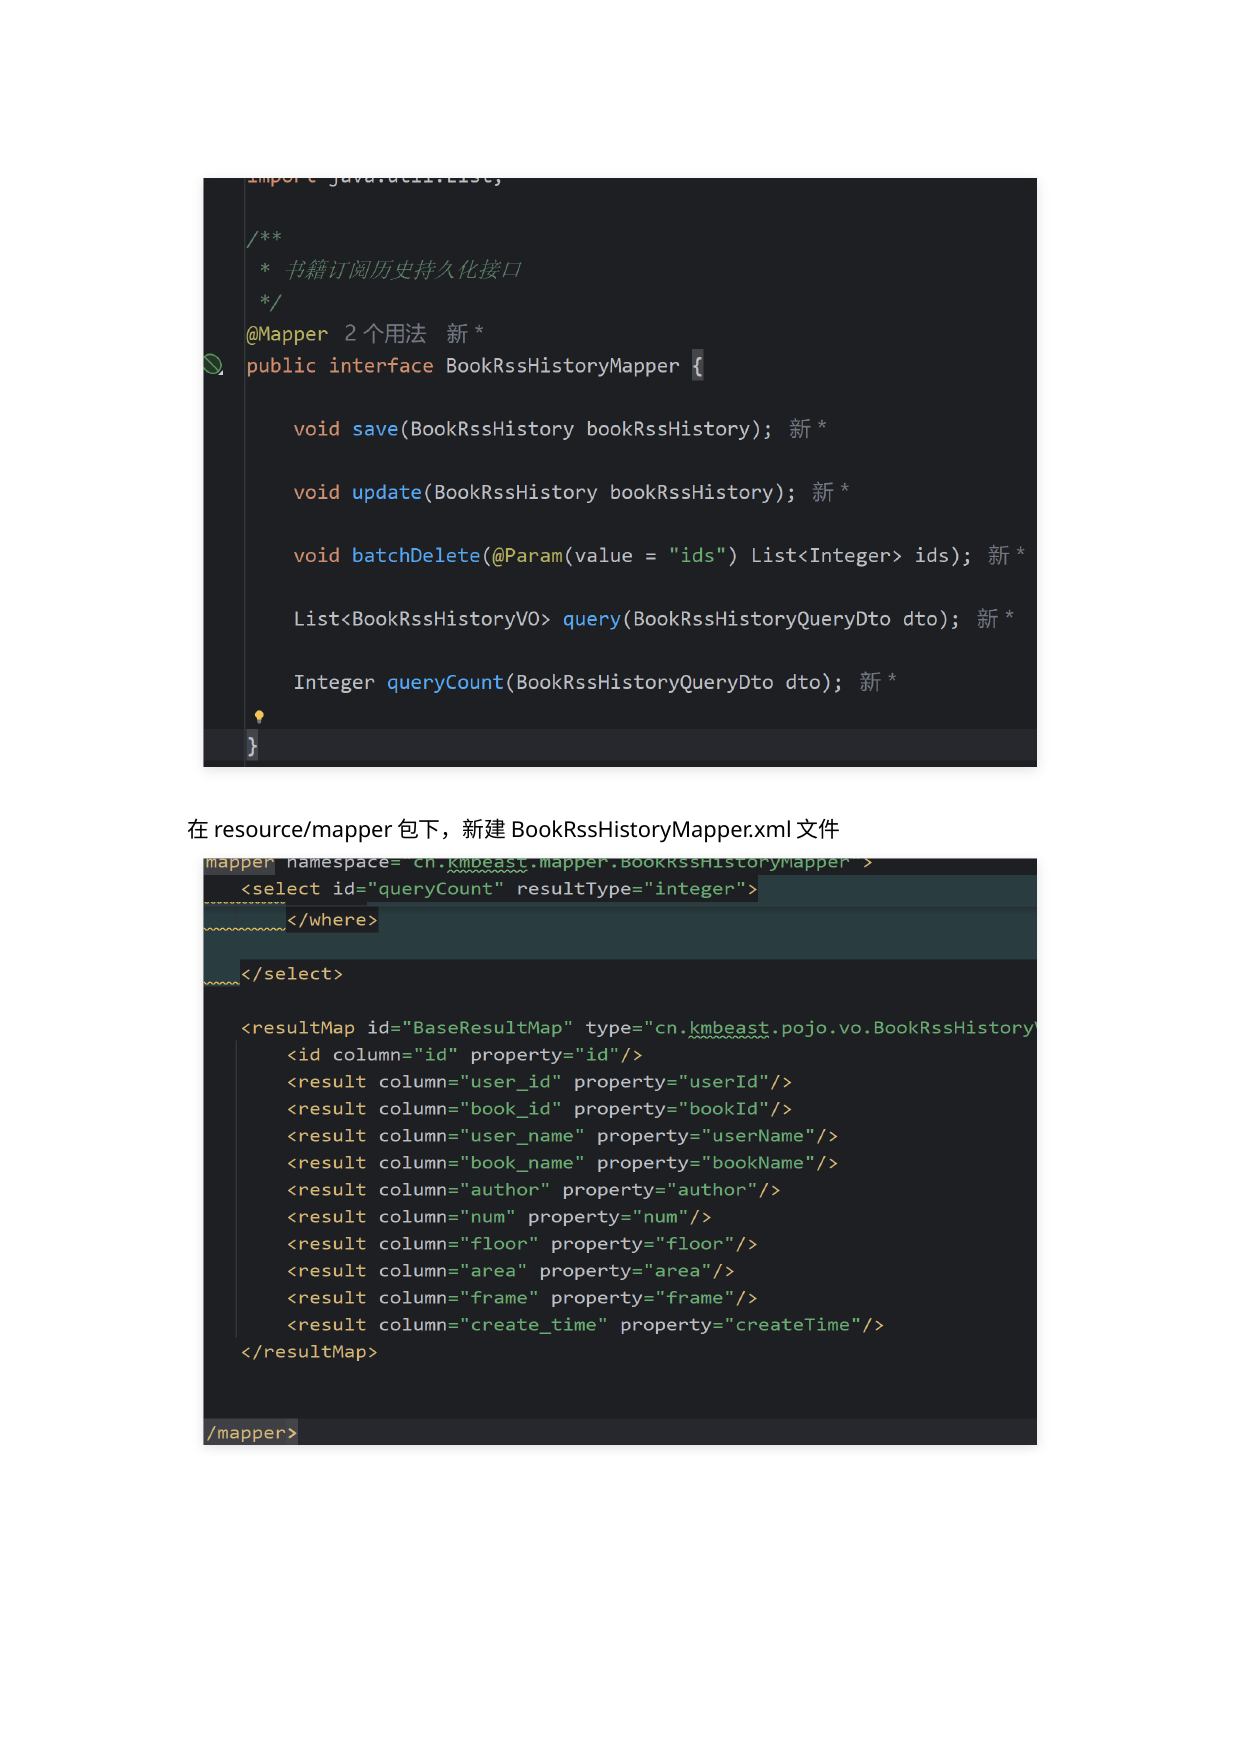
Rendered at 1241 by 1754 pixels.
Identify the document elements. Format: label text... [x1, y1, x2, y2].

picture [187, 162, 1053, 783]
text 在resource/mapper包下，新建BookRssHistoryMapper.xml文件 [187, 812, 1053, 844]
picture [187, 844, 1053, 1459]
